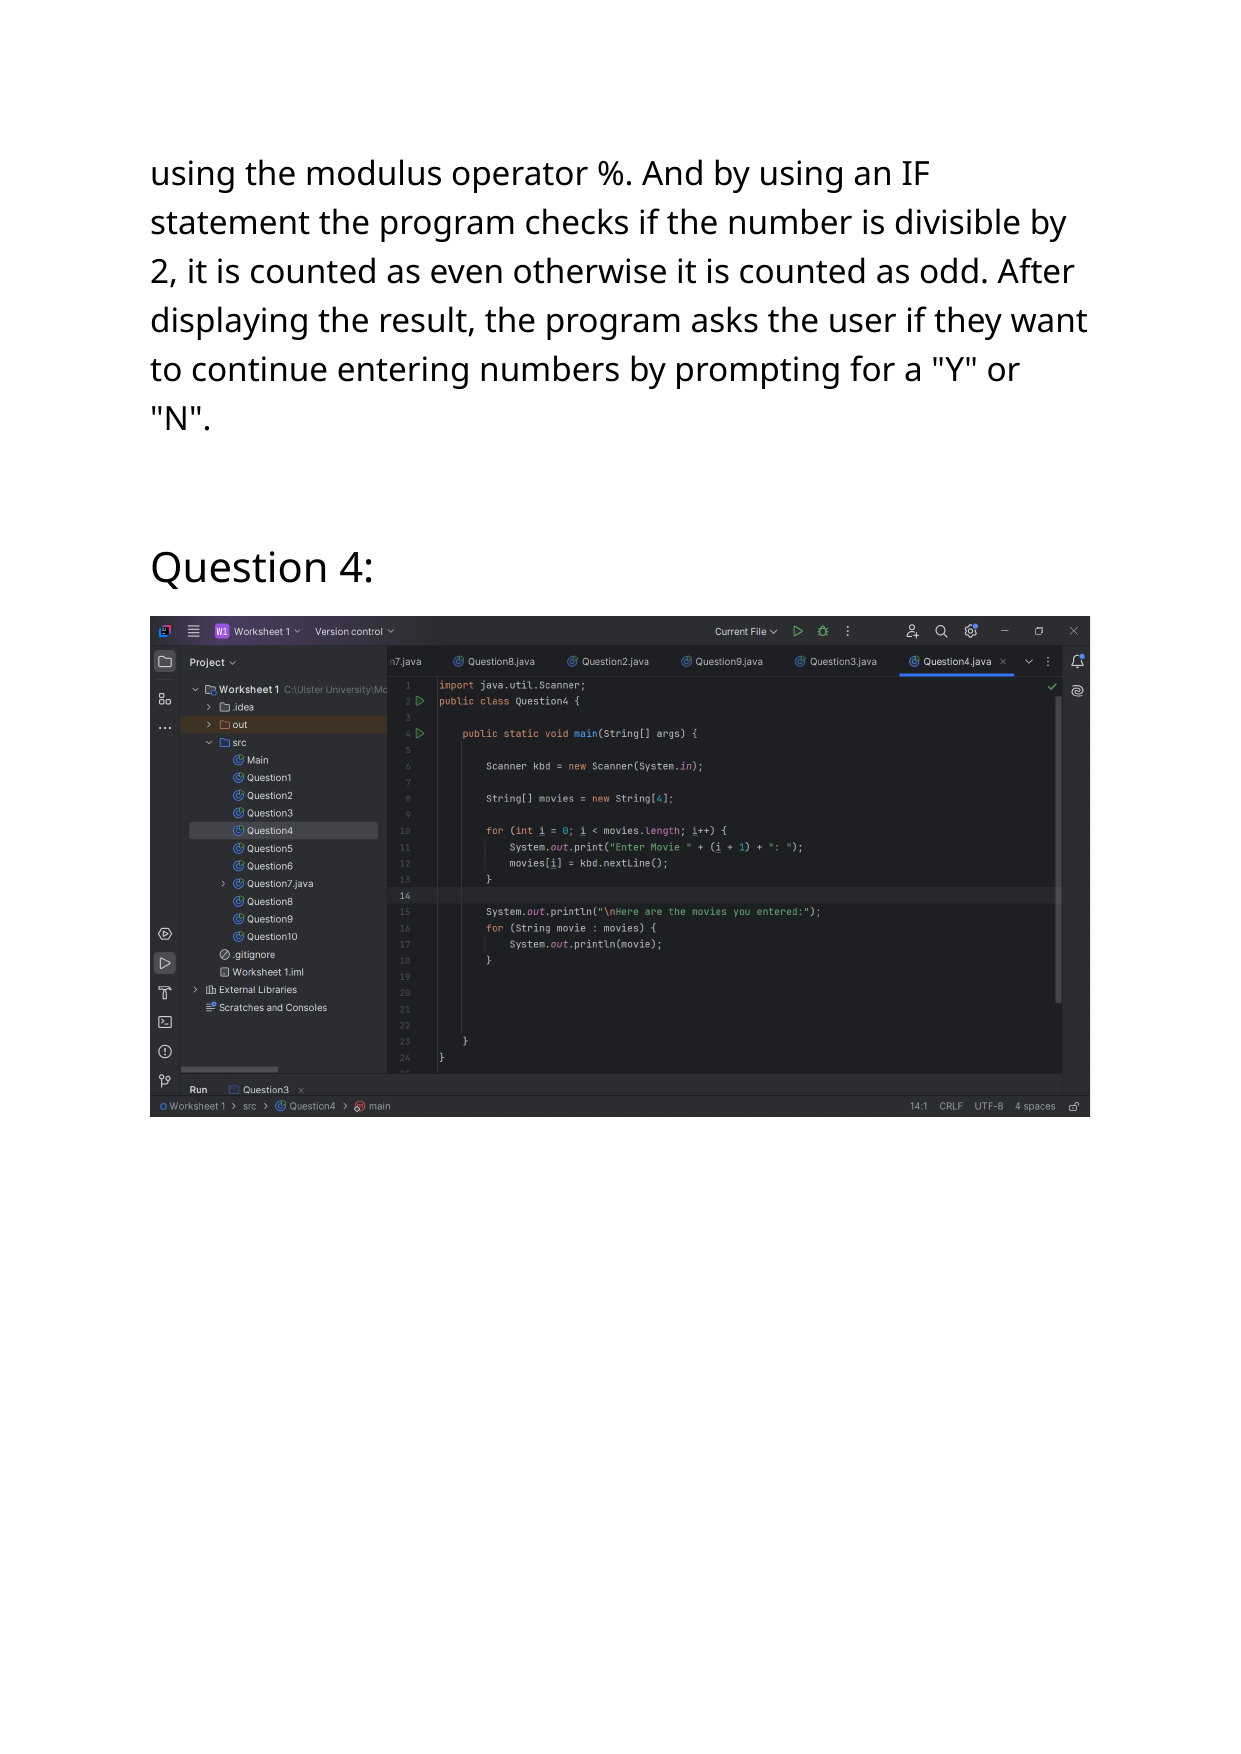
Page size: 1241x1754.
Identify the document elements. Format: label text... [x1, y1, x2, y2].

text Question 4: [150, 538, 1090, 595]
picture [150, 616, 1091, 1117]
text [150, 150, 1090, 440]
